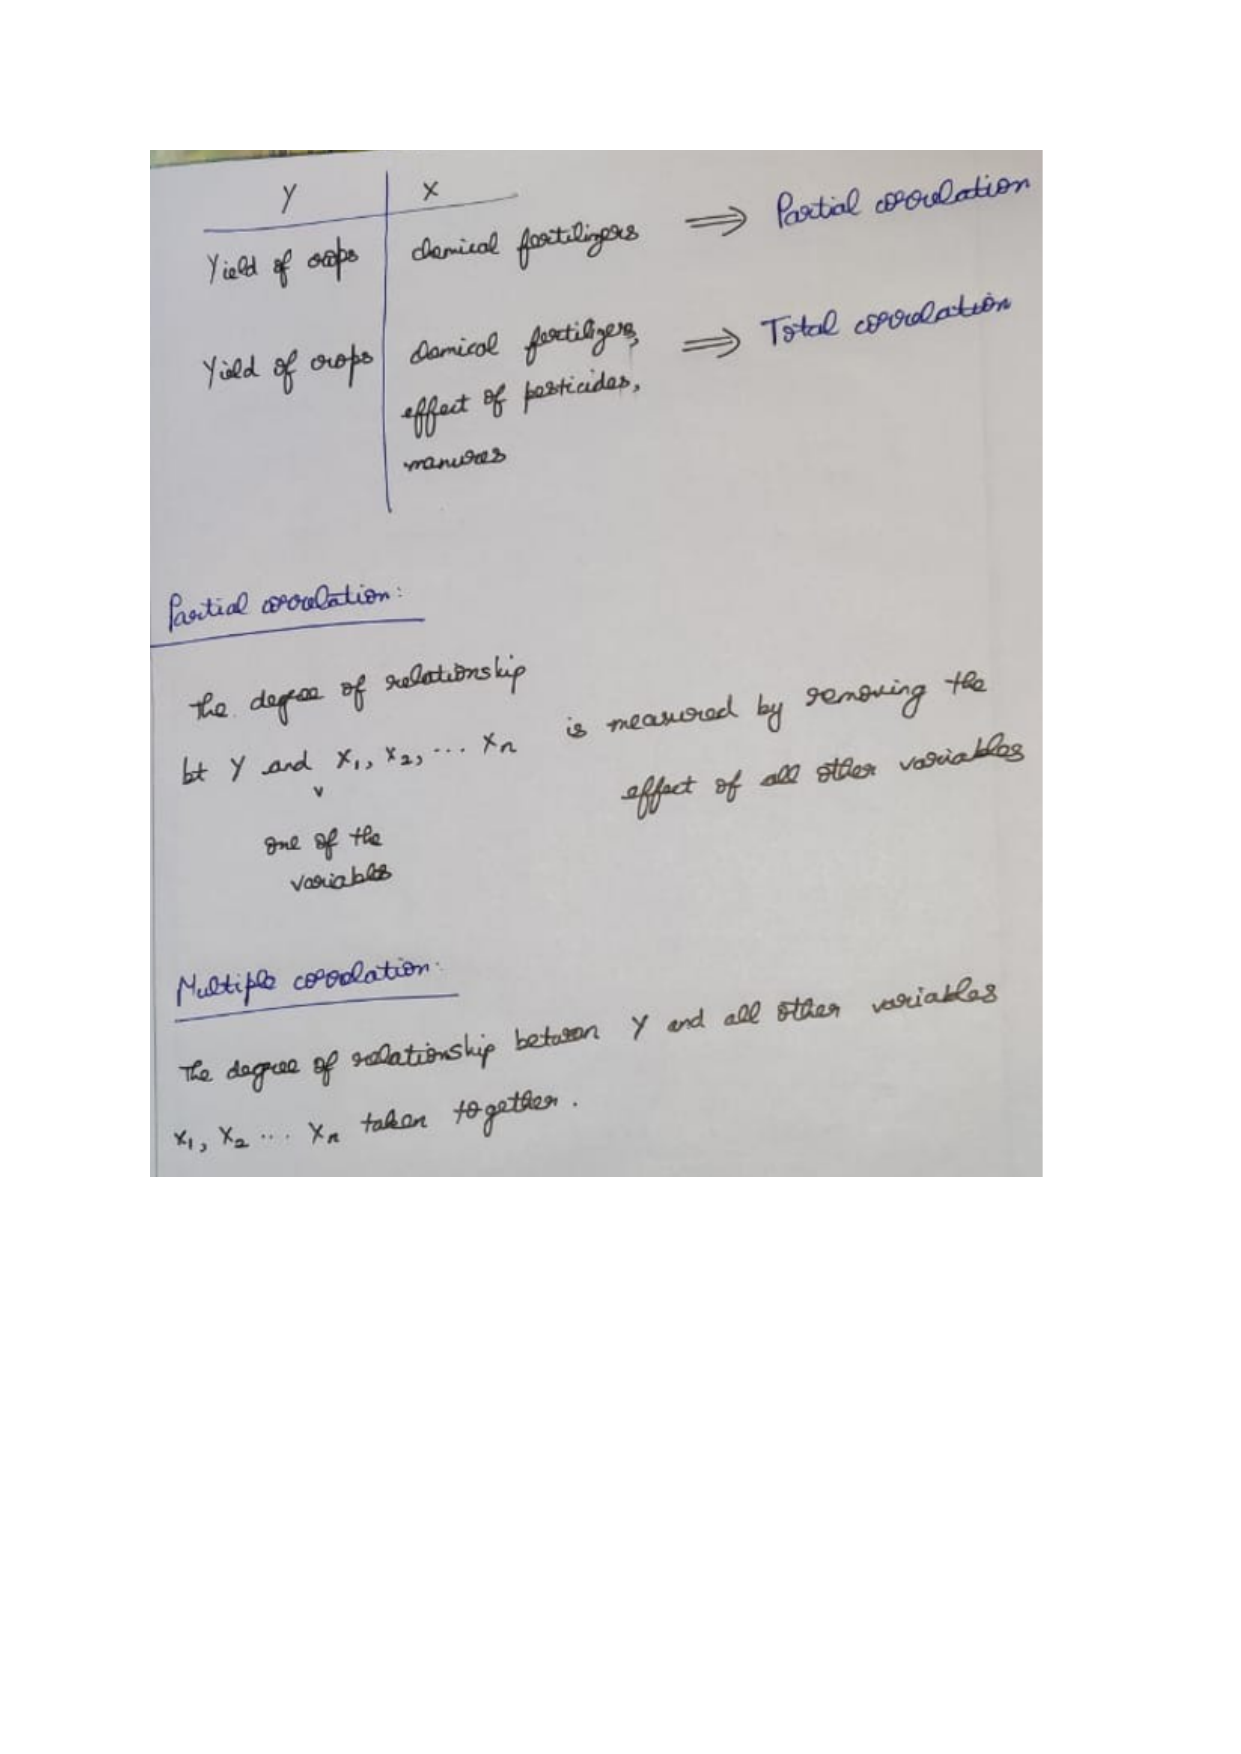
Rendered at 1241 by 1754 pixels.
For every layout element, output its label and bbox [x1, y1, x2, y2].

picture [150, 150, 1043, 1177]
